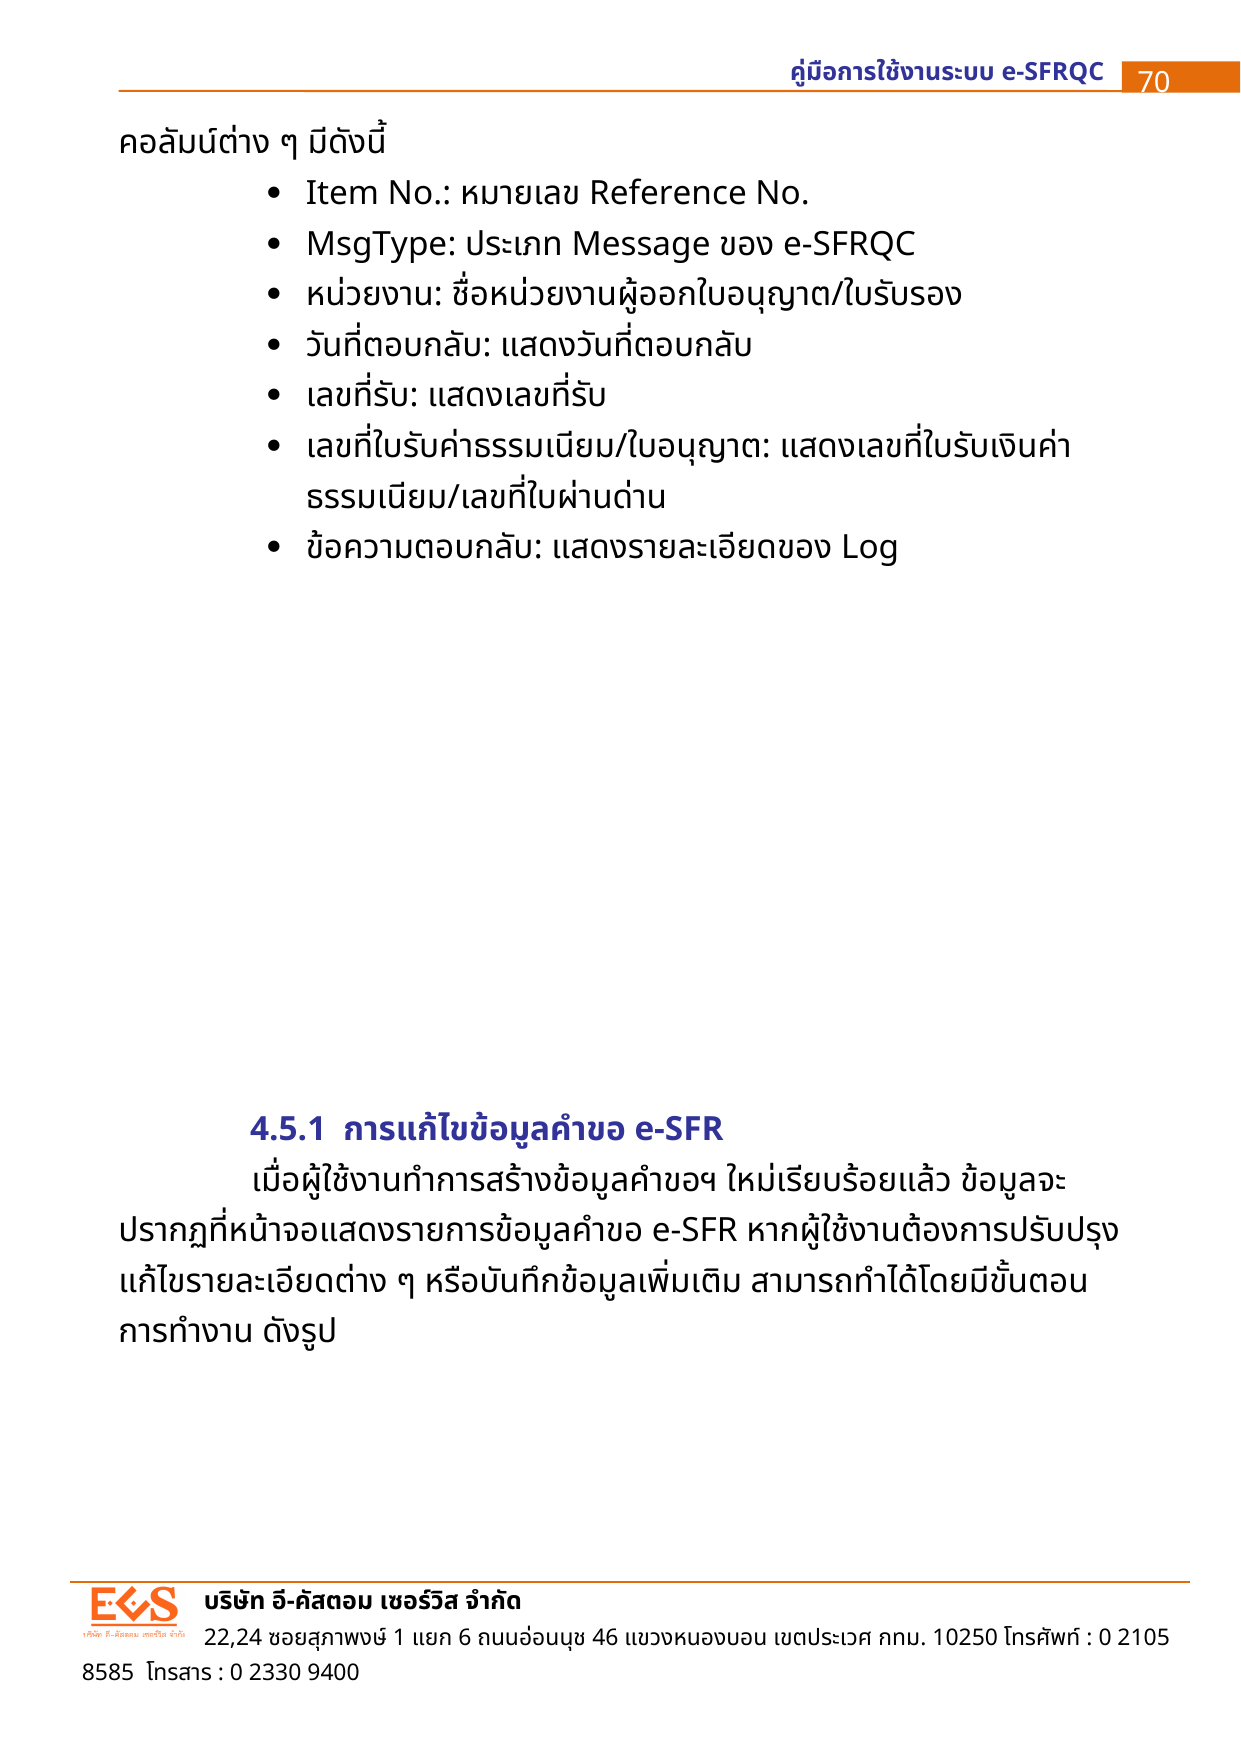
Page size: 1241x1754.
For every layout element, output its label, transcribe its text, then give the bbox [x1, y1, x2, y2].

list เลขที่ใบรับค่าธรรมเนียม/ใบอนุญาต: แสดงเลขที่ใบรับเงินค่าธรรมเนียม/เลขที่ใบผ่านด่าน [268, 422, 1122, 523]
list Item No.: หมายเลข Reference No. [268, 169, 1122, 219]
list หน่วยงาน: ชื่อหน่วยงานผู้ออกใบอนุญาต/ใบรับรอง [268, 270, 1122, 321]
list MsgType: ประเภท Message ของ e-SFRQC [268, 219, 1122, 270]
list วันที่ตอบกลับ: แสดงวันที่ตอบกลับ [268, 321, 1122, 371]
text เมื่อผู้ใช้งานทำการสร้างข้อมูลคำขอฯ ใหม่เรียบร้อยแล้ว ข้อมูลจะปรากฏที่หน้าจอแสดงรายการข้อมูลคำขอ e-SFR หากผู้ใช้งานต้องการปรับปรุงแก้ไขรายละเอียดต่าง ๆ หรือบันทึกข้อมูลเพิ่มเติม สามารถทำได้โดยมีขั้นตอนการทำงาน ดังรูป [118, 1156, 1122, 1357]
picture [81, 1585, 185, 1636]
list ข้อความตอบกลับ: แสดงรายละเอียดของ Log [268, 523, 1122, 574]
subtitle การแก้ไขข้อมูลคำขอ e-SFR [250, 1105, 1122, 1156]
list เลขที่รับ: แสดงเลขที่รับ [268, 371, 1122, 422]
